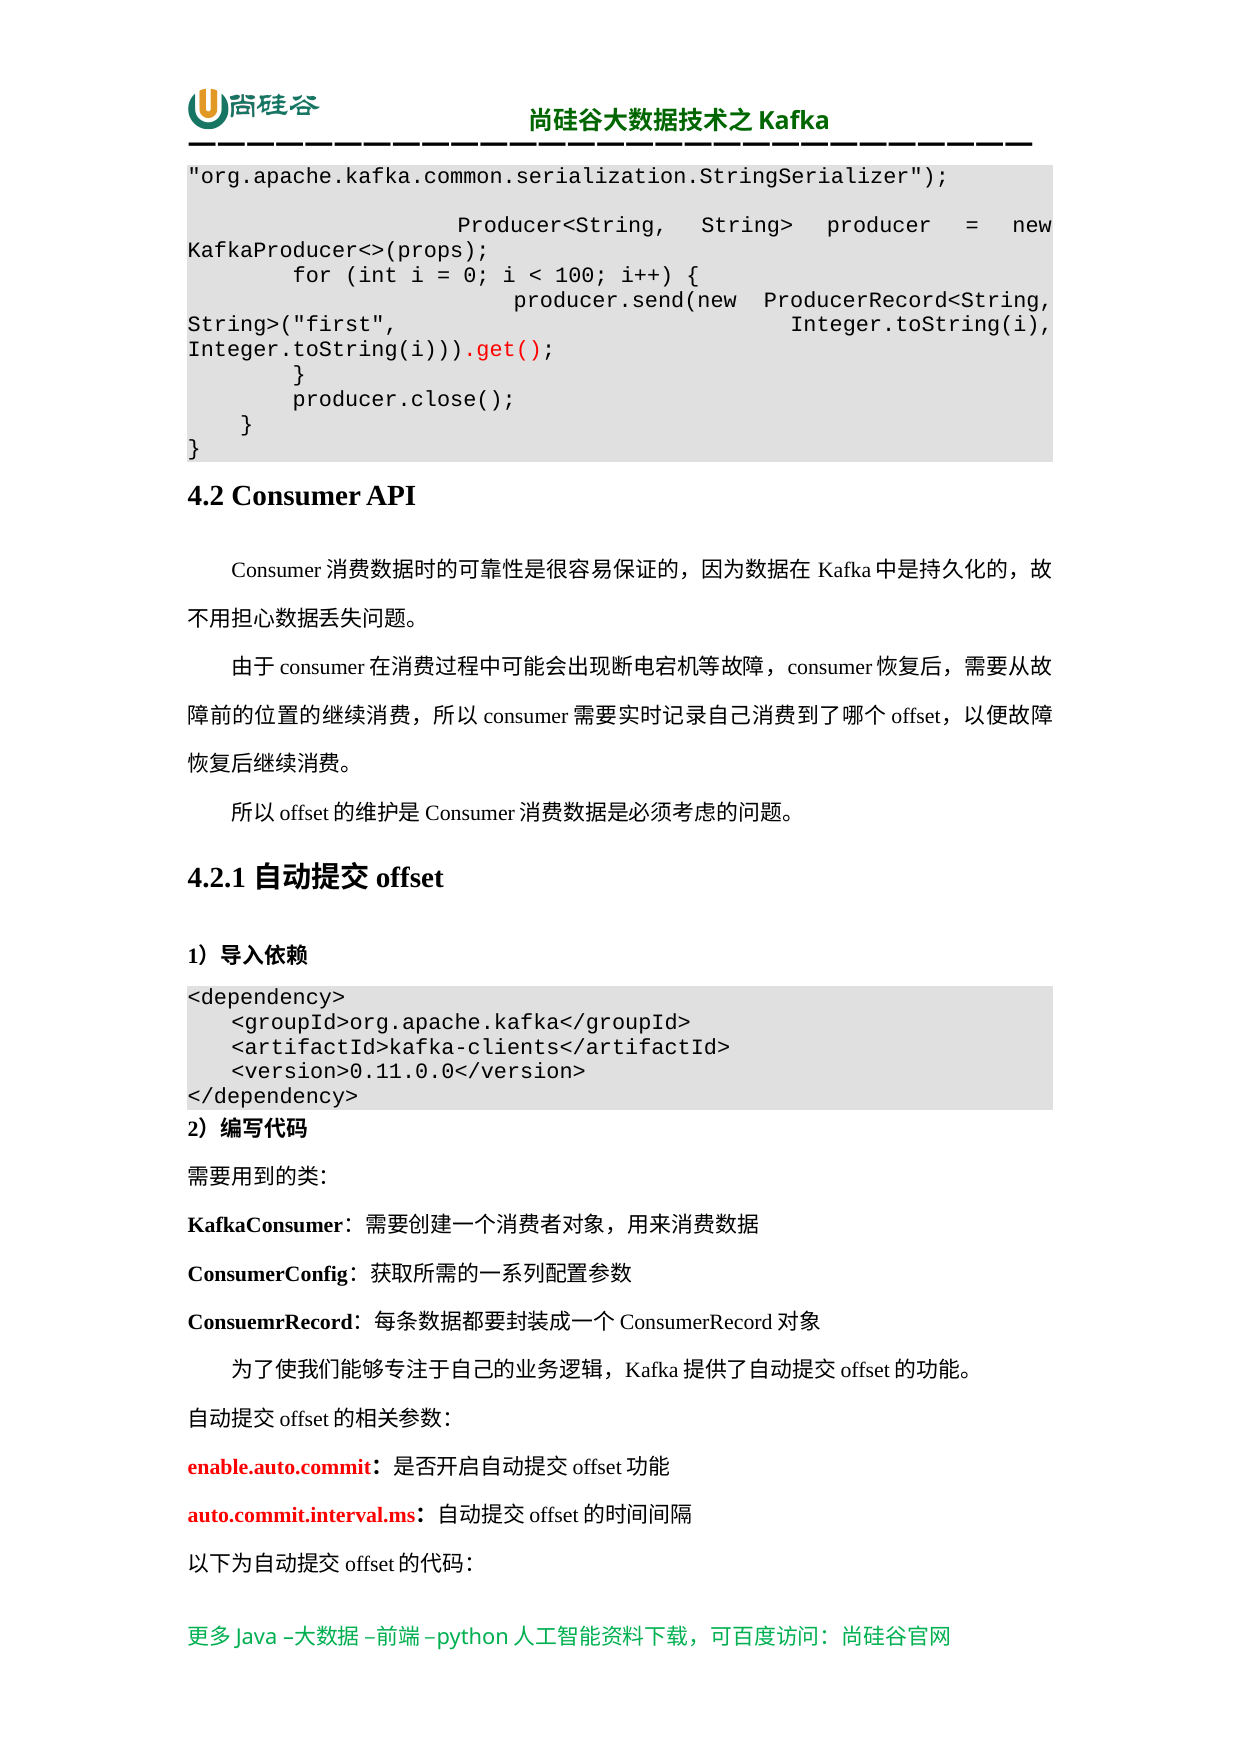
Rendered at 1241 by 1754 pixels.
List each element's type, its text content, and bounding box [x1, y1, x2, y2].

text for (int i = 0; i < 100; i++) { [187, 264, 1053, 289]
text 1）导入依赖 [187, 938, 1053, 971]
text 以下为自动提交offset的代码： [187, 1545, 1053, 1578]
text Producer<String, String> producer = new KafkaProducer<>(props); [187, 214, 1053, 264]
text } [187, 363, 1053, 388]
text } [187, 413, 1053, 437]
text <dependency> [187, 986, 1053, 1011]
text 所以offset的维护是Consumer消费数据是必须考虑的问题。 [187, 794, 1053, 827]
text Consumer消费数据时的可靠性是很容易保证的，因为数据在Kafka中是持久化的，故不用担心数据丢失问题。 [187, 551, 1053, 633]
text ConsumerConfig：获取所需的一系列配置参数 [187, 1255, 1053, 1288]
text 为了使我们能够专注于自己的业务逻辑，Kafka提供了自动提交offset的功能。 [187, 1352, 1053, 1384]
subtitle 4.2.1 自动提交offset [187, 843, 1053, 908]
text ConsuemrRecord：每条数据都要封装成一个ConsumerRecord对象 [187, 1304, 1053, 1336]
text <groupId>org.apache.kafka</groupId> [187, 1011, 1053, 1036]
text 自动提交offset的相关参数： [187, 1400, 1053, 1433]
text <version>0.11.0.0</version> [187, 1061, 1053, 1086]
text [187, 165, 1053, 189]
text 需要用到的类： [187, 1159, 1053, 1191]
text } [187, 437, 1053, 462]
text 由于consumer在消费过程中可能会出现断电宕机等故障，consumer恢复后，需要从故障前的位置的继续消费，所以consumer需要实时记录自己消费到了哪个offset，以便故障恢复后继续消费。 [187, 648, 1053, 778]
subtitle 4.2 Consumer API [187, 462, 1053, 527]
text <artifactId>kafka-clients</artifactId> [187, 1036, 1053, 1061]
text producer.close(); [187, 388, 1053, 413]
text producer.send(new ProducerRecord<String, String>("first", Integer.toString(i), Integer.toString(i))).get(); [187, 289, 1053, 363]
text </dependency> [187, 1086, 1053, 1110]
text enable.auto.commit：是否开启自动提交offset功能 [187, 1449, 1053, 1481]
text 2）编写代码 [187, 1110, 1053, 1143]
text auto.commit.interval.ms：自动提交offset的时间间隔 [187, 1497, 1053, 1529]
text KafkaConsumer：需要创建一个消费者对象，用来消费数据 [187, 1207, 1053, 1239]
